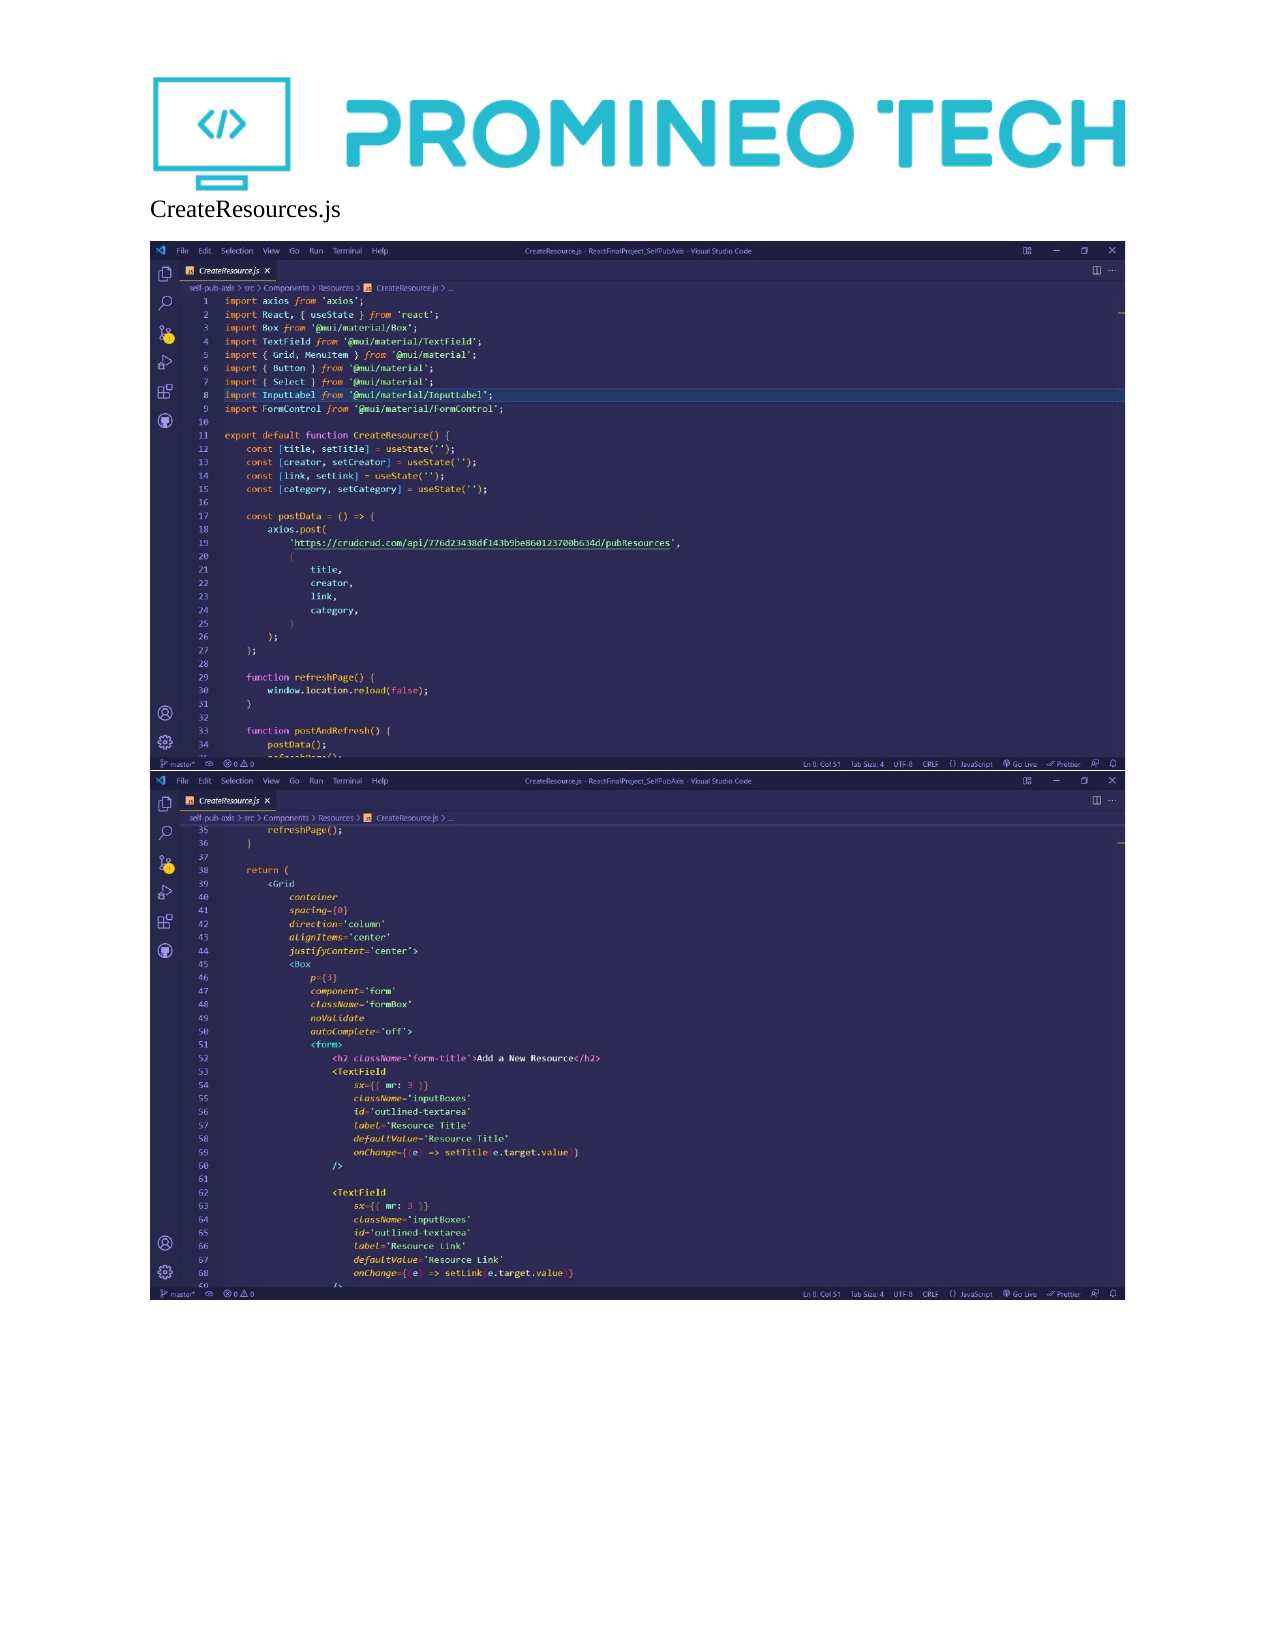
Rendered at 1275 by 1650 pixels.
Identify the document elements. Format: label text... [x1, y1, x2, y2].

picture [150, 771, 1125, 1300]
text CreateResources.js [150, 194, 1125, 222]
picture [150, 241, 1125, 770]
picture [150, 75, 1125, 194]
